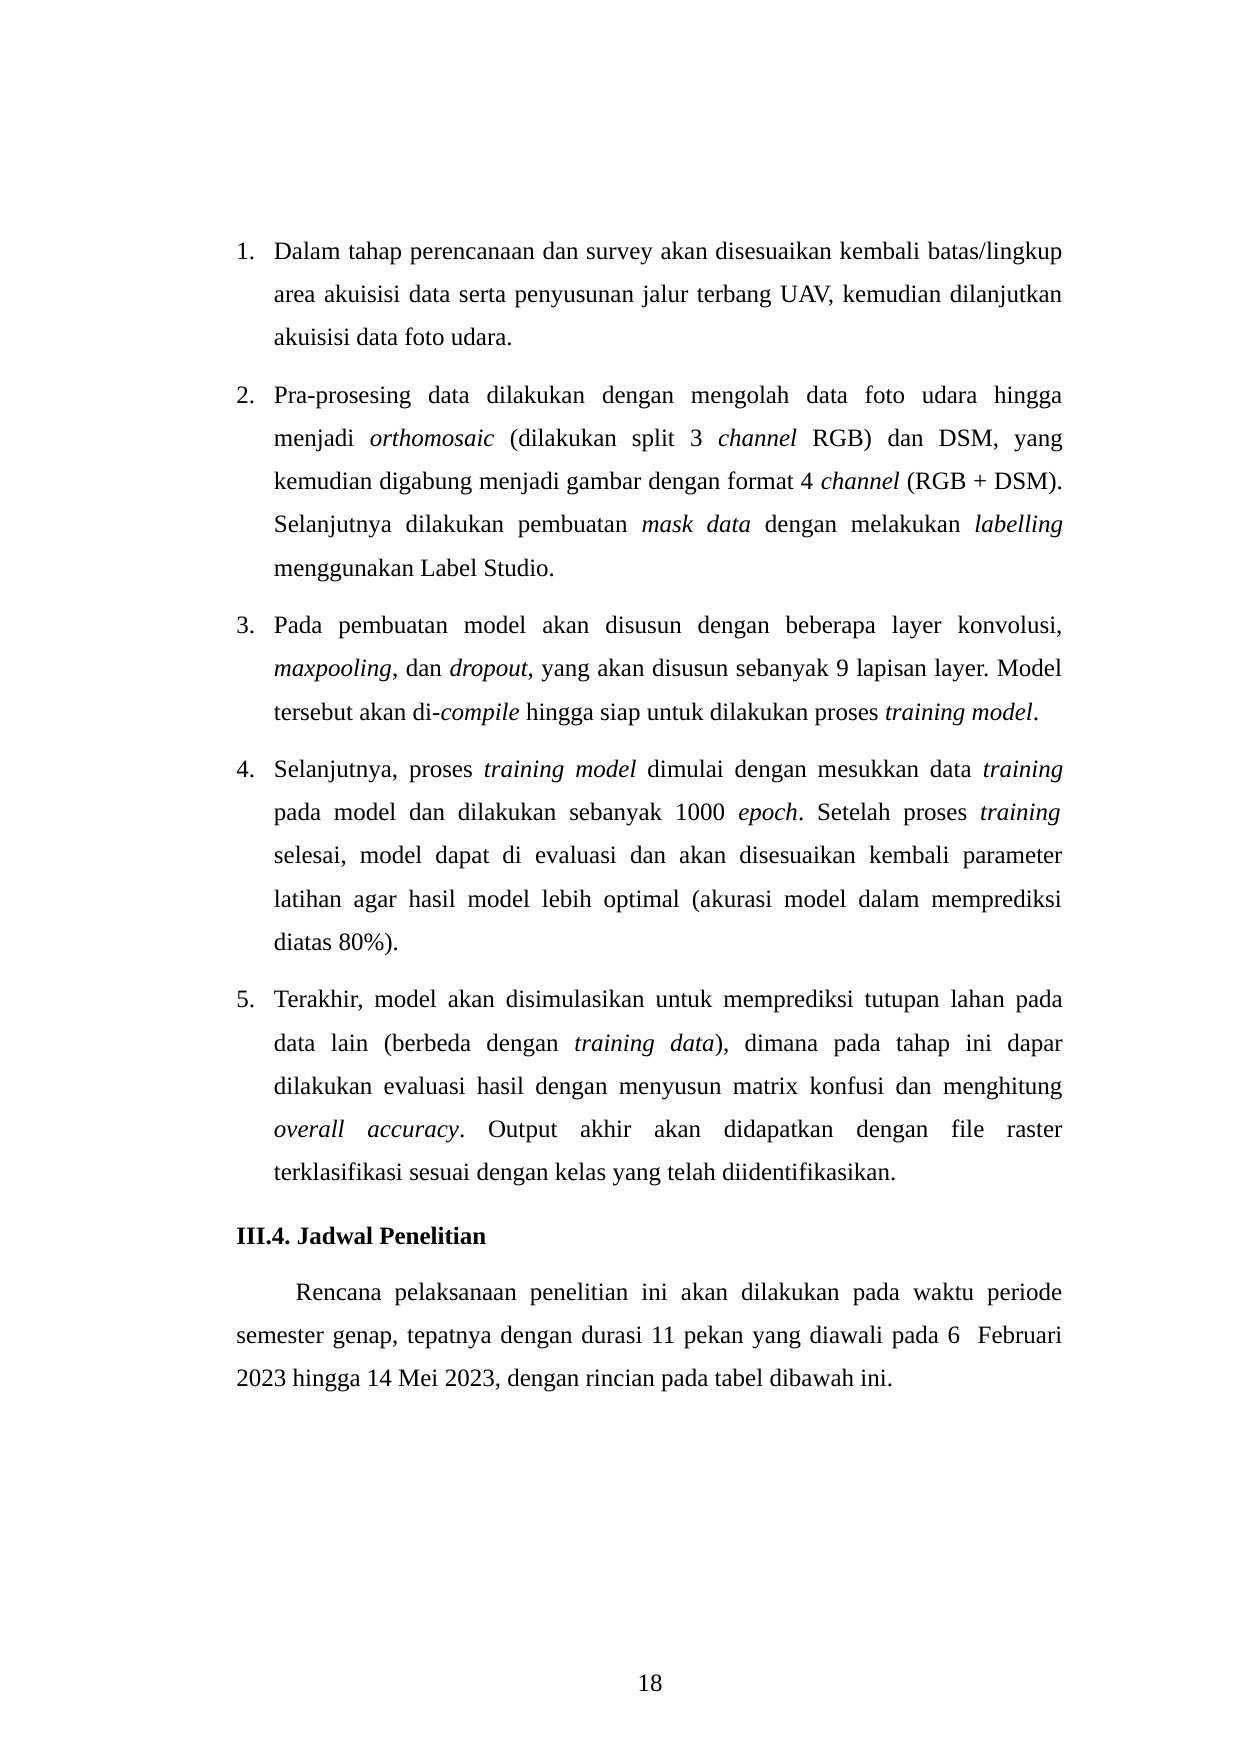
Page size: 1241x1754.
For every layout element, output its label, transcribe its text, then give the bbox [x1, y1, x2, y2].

list Terakhir, model akan disimulasikan untuk memprediksi tutupan lahan pada data lain (berbeda dengan training data), dimana pada tahap ini dapar dilakukan evaluasi hasil dengan menyusun matrix konfusi dan menghitung overall accuracy. Output akhir akan didapatkan dengan file raster terklasifikasi sesuai dengan kelas yang telah diidentifikasikan. [236, 984, 1063, 1186]
subtitle III.4. Jadwal Penelitian [236, 1221, 1063, 1250]
text Rencana pelaksanaan penelitian ini akan dilakukan pada waktu periode semester genap, tepatnya dengan durasi 11 pekan yang diawali pada 6 Februari 2023 hingga 14 Mei 2023, dengan rincian pada tabel dibawah ini. [236, 1277, 1063, 1392]
list Pada pembuatan model akan disusun dengan beberapa layer konvolusi, maxpooling, dan dropout, yang akan disusun sebanyak 9 lapisan layer. Model tersebut akan di-compile hingga siap untuk dilakukan proses training model. [236, 610, 1063, 725]
list Pra-prosesing data dilakukan dengan mengolah data foto udara hingga menjadi orthomosaic (dilakukan split 3 channel RGB) dan DSM, yang kemudian digabung menjadi gambar dengan format 4 channel (RGB + DSM). Selanjutnya dilakukan pembuatan mask data dengan melakukan labelling menggunakan Label Studio. [236, 380, 1063, 581]
list Dalam tahap perencanaan dan survey akan disesuaikan kembali batas/lingkup area akuisisi data serta penyusunan jalur terbang UAV, kemudian dilanjutkan akuisisi data foto udara. [236, 236, 1063, 351]
list Selanjutnya, proses training model dimulai dengan mesukkan data training pada model dan dilakukan sebanyak 1000 epoch. Setelah proses training selesai, model dapat di evaluasi dan akan disesuaikan kembali parameter latihan agar hasil model lebih optimal (akurasi model dalam memprediksi diatas 80%). [236, 754, 1063, 956]
